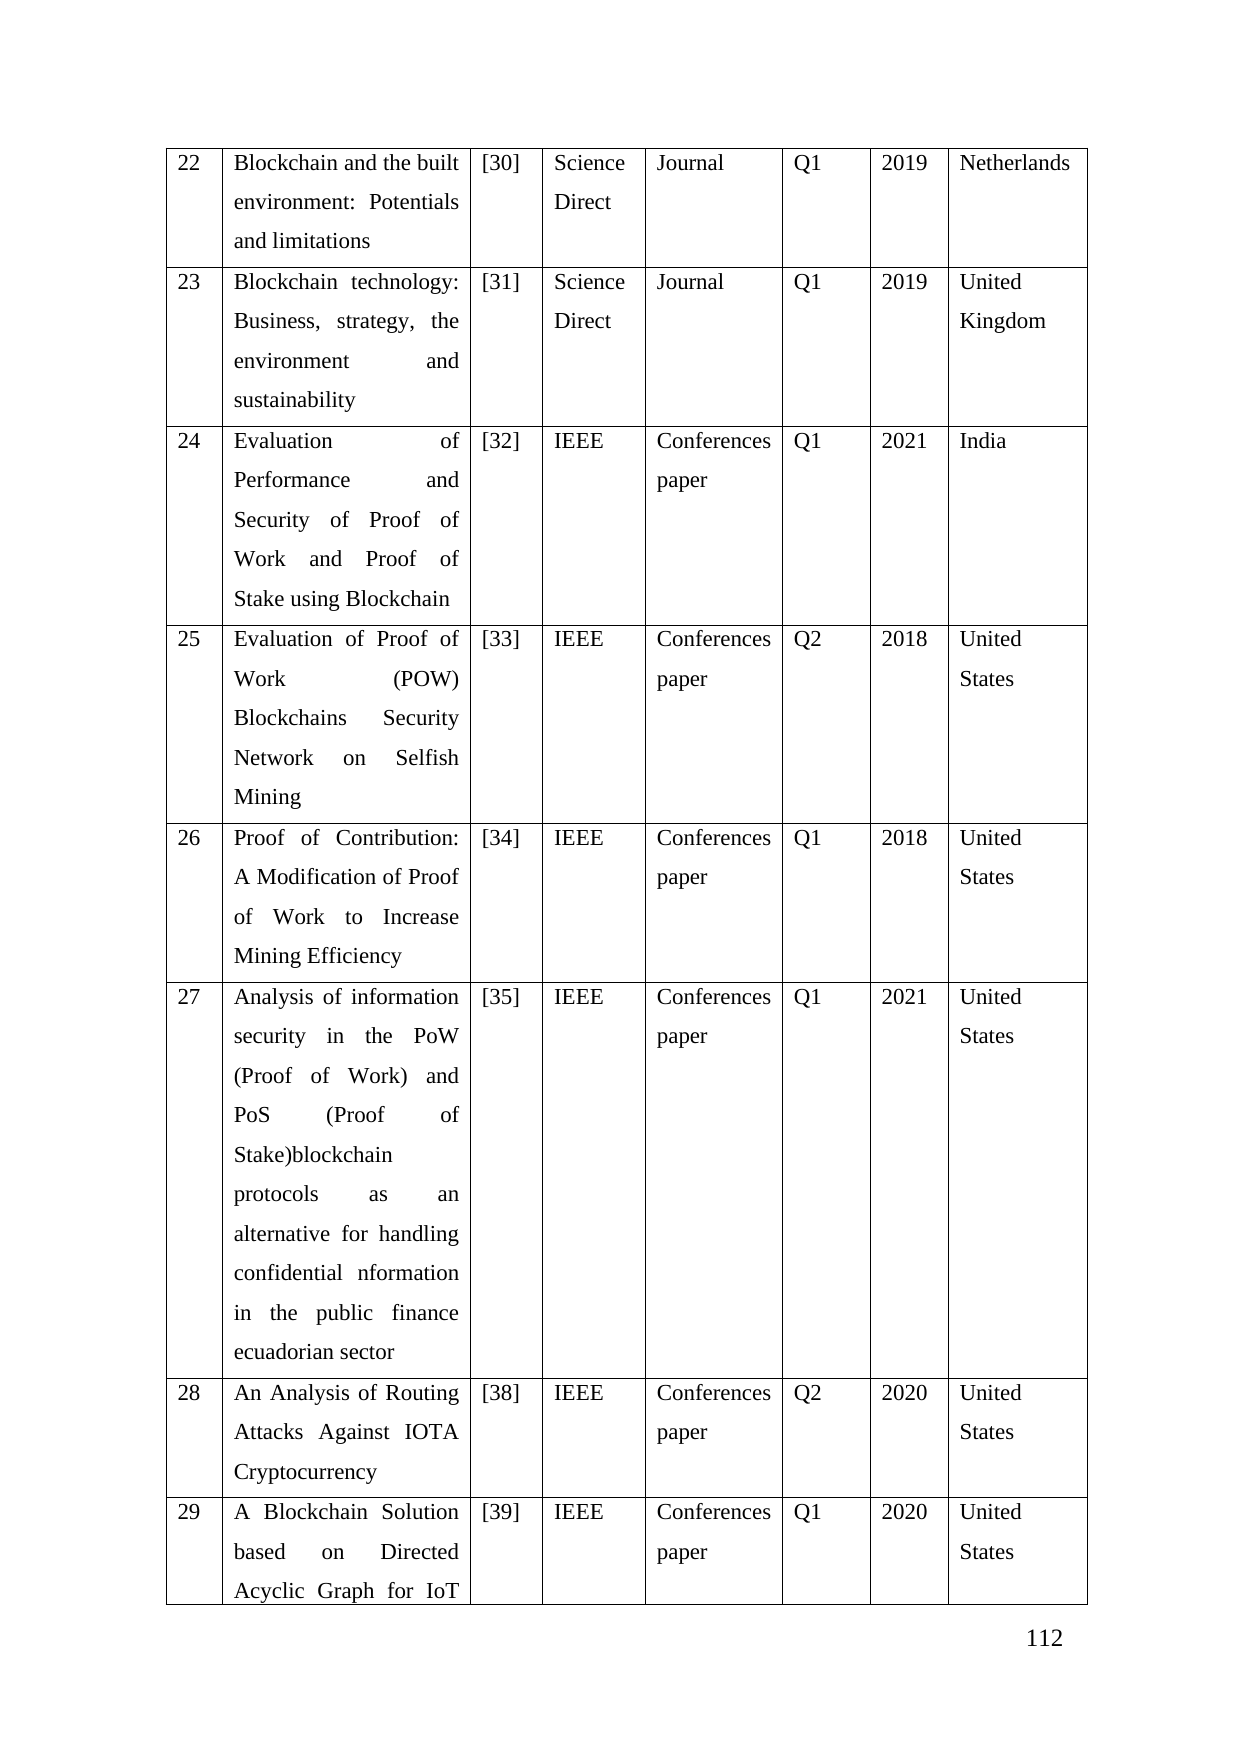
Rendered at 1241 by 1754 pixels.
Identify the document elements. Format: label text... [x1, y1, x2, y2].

table_cell Conferences paper [646, 1379, 782, 1497]
table_cell 24 [167, 427, 222, 624]
table_cell Q1 [783, 1498, 870, 1603]
table_cell [471, 824, 542, 982]
table_cell [471, 983, 542, 1378]
table_cell Q1 [783, 149, 870, 267]
table_cell Evaluation of Performance and Security of Proof of Work and Proof of Stake using Blockchain [223, 427, 470, 624]
table_cell [471, 1379, 542, 1497]
table_cell 27 [167, 983, 222, 1378]
table_cell Q1 [783, 268, 870, 426]
table_cell United States [949, 626, 1087, 823]
table_cell Netherlands [949, 149, 1087, 267]
table_cell 23 [167, 268, 222, 426]
table_cell United States [949, 1379, 1087, 1497]
table_cell United States [949, 1498, 1087, 1603]
table_cell 2019 [871, 268, 948, 426]
table_cell Journal [646, 149, 782, 267]
table_cell [471, 626, 542, 823]
table_cell 2020 [871, 1379, 948, 1497]
table_cell United States [949, 824, 1087, 982]
table_cell [471, 1498, 542, 1603]
table_cell IEEE [543, 1498, 645, 1603]
table_cell Conferences paper [646, 427, 782, 624]
table_cell United States [949, 983, 1087, 1378]
table_cell IEEE [543, 983, 645, 1378]
table_cell Proof of Contribution: A Modification of Proof of Work to Increase Mining Efficiency [223, 824, 470, 982]
table_cell Evaluation of Proof of Work (POW) Blockchains Security Network on Selfish Mining [223, 626, 470, 823]
table_cell Blockchain and the built environment: Potentials and limitations [223, 149, 470, 267]
table_cell 28 [167, 1379, 222, 1497]
table_cell India [949, 427, 1087, 624]
table_cell Q1 [783, 983, 870, 1378]
table_cell 25 [167, 626, 222, 823]
table_cell 2021 [871, 427, 948, 624]
table_cell 2018 [871, 824, 948, 982]
table_cell Q2 [783, 626, 870, 823]
table_cell United Kingdom [949, 268, 1087, 426]
table_cell Conferences paper [646, 1498, 782, 1603]
table_cell Science Direct [543, 149, 645, 267]
table_cell Analysis of information security in the PoW (Proof of Work) and PoS (Proof of Stake)blockchain protocols as an alternative for handling confidential nformation in the public finance ecuadorian sector [223, 983, 470, 1378]
table_cell 2018 [871, 626, 948, 823]
table_cell Conferences paper [646, 626, 782, 823]
table_cell 2021 [871, 983, 948, 1378]
table_cell [471, 268, 542, 426]
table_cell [223, 1498, 470, 1603]
table_cell 2020 [871, 1498, 948, 1603]
table_cell Journal [646, 268, 782, 426]
table_cell IEEE [543, 626, 645, 823]
table_cell IEEE [543, 1379, 645, 1497]
table_cell Q1 [783, 427, 870, 624]
table_cell Q2 [783, 1379, 870, 1497]
table_cell 29 [167, 1498, 222, 1603]
table_cell 26 [167, 824, 222, 982]
table_cell Conferences paper [646, 824, 782, 982]
table_cell IEEE [543, 427, 645, 624]
table_cell 22 [167, 149, 222, 267]
table_cell [471, 427, 542, 624]
table_cell Blockchain technology: Business, strategy, the environment and sustainability [223, 268, 470, 426]
table_cell Conferences paper [646, 983, 782, 1378]
table_cell IEEE [543, 824, 645, 982]
table_cell Q1 [783, 824, 870, 982]
table_cell 2019 [871, 149, 948, 267]
table_cell [471, 149, 542, 267]
table_cell An Analysis of Routing Attacks Against IOTA Cryptocurrency [223, 1379, 470, 1497]
table_cell Science Direct [543, 268, 645, 426]
